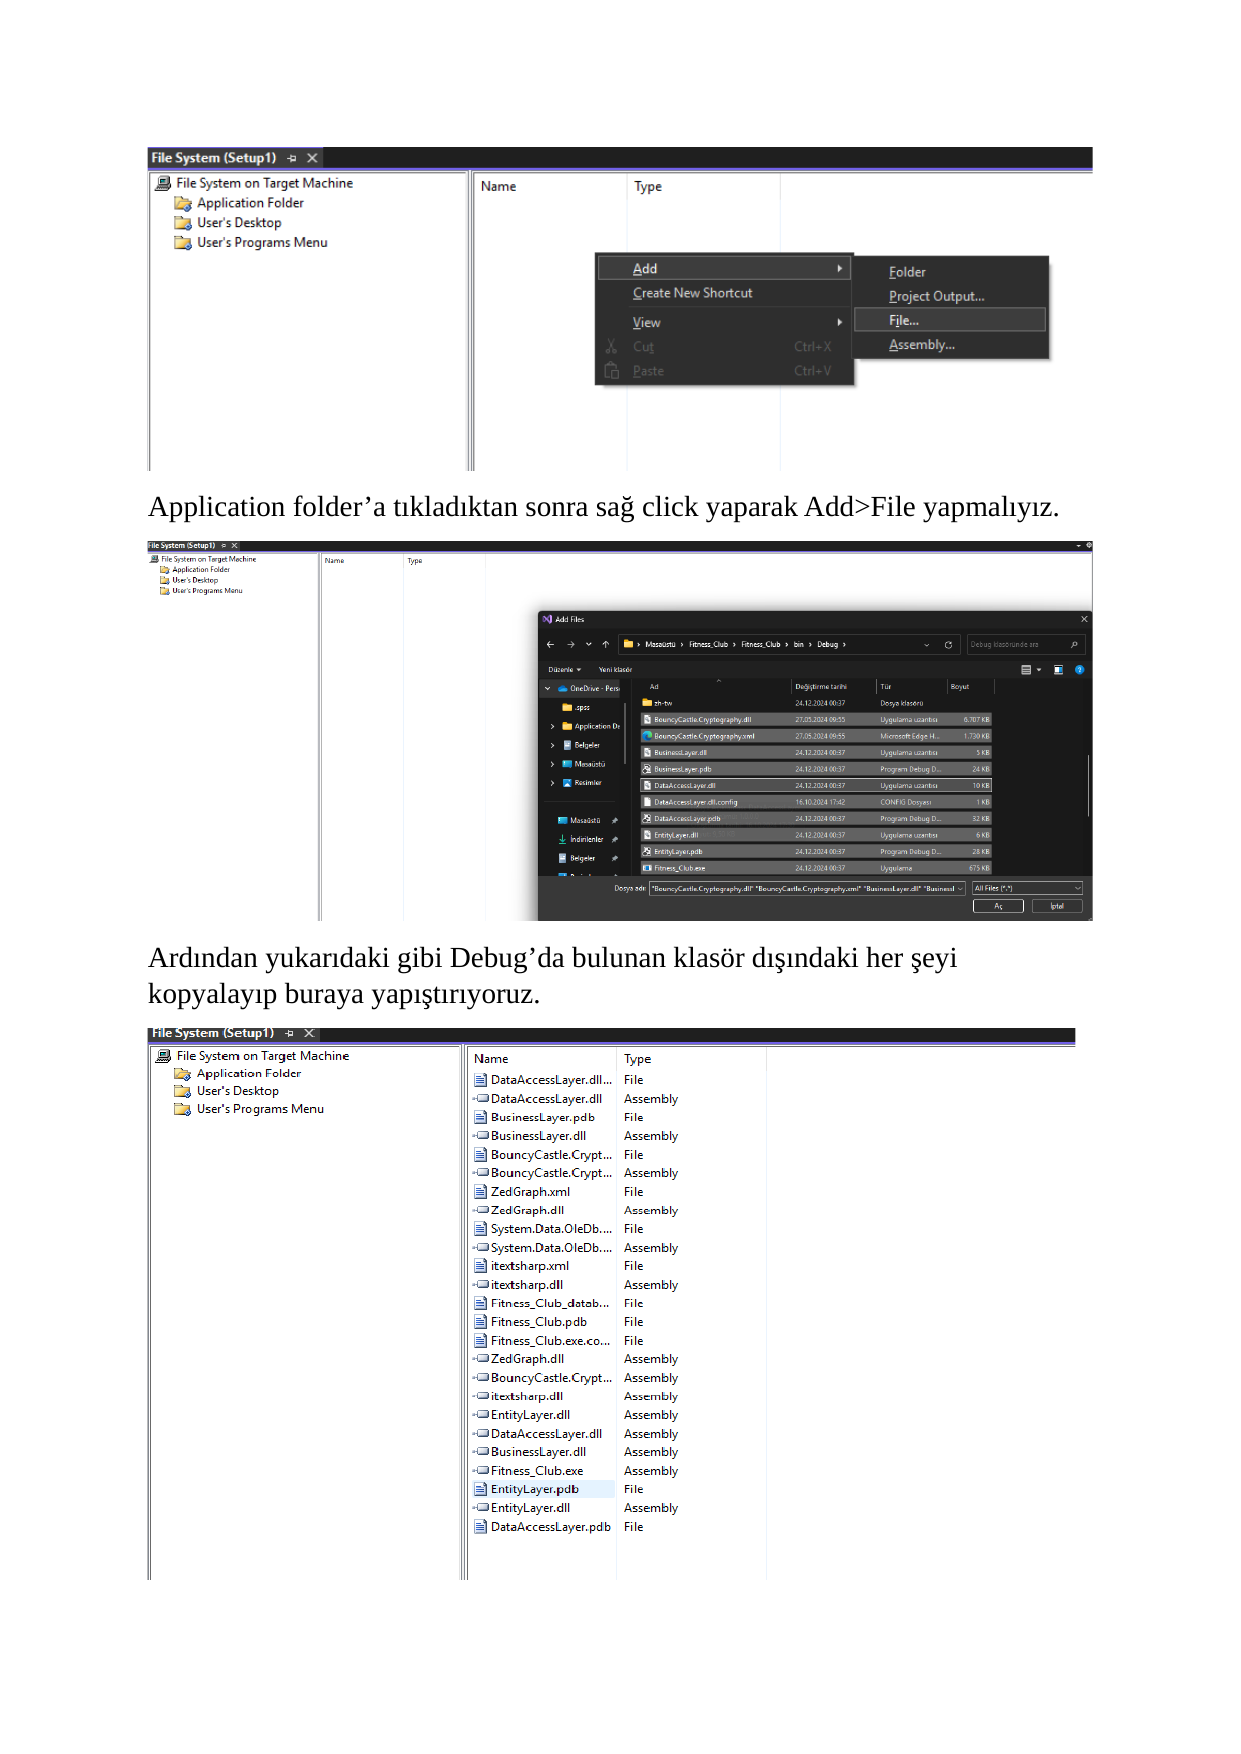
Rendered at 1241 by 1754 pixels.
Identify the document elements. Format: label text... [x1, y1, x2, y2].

picture [147, 1028, 1076, 1580]
text Ardından yukarıdaki gibi Debug’da bulunan klasör dışındaki her şeyi kopyalayıp buraya yapıştırıyoruz. [148, 940, 1093, 1009]
picture [147, 541, 1093, 921]
text Application folder’a tıkladıktan sonra sağ click yaparak Add>File yapmalıyız. [148, 489, 1093, 523]
picture [147, 147, 1093, 471]
